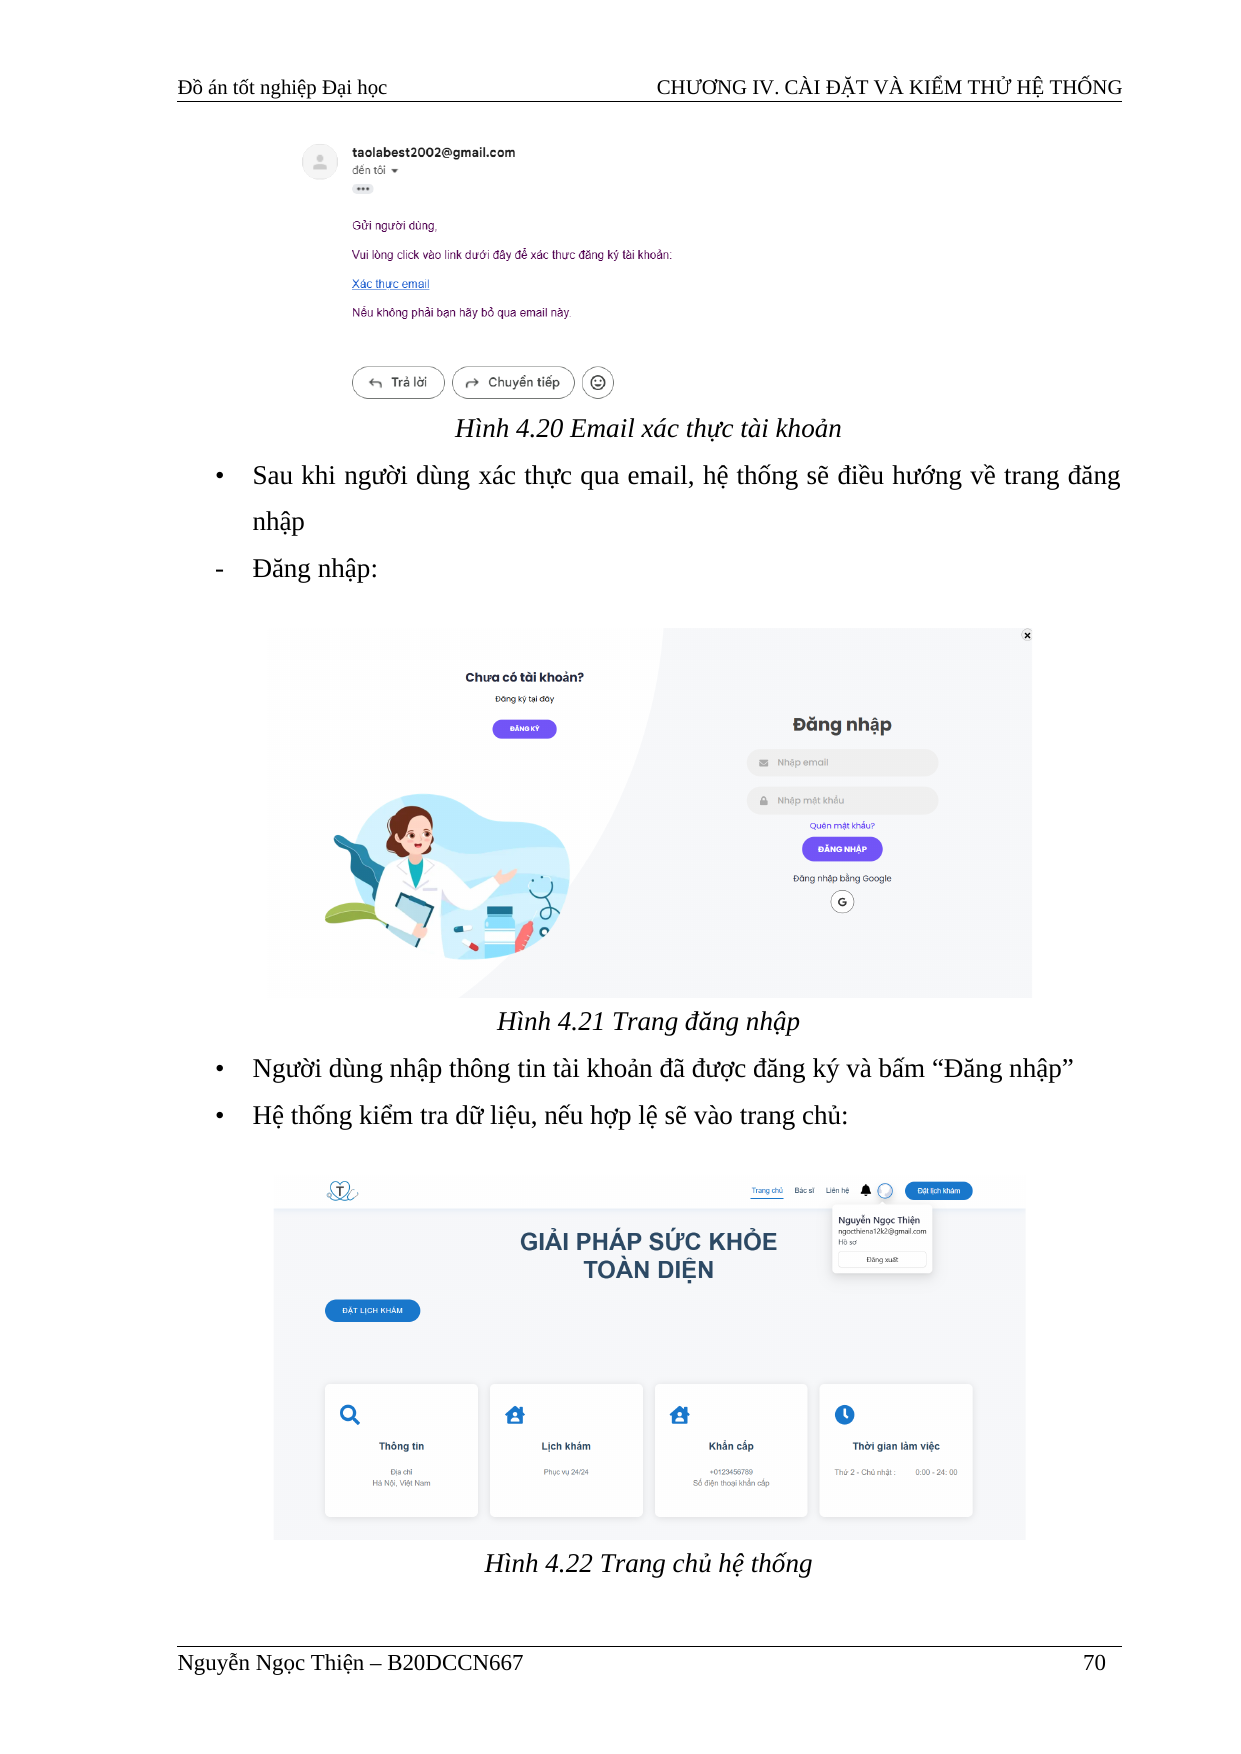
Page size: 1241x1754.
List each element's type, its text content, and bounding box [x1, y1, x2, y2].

picture [294, 130, 1006, 404]
list Hệ thống kiểm tra dữ liệu, nếu hợp lệ sẽ vào trang chủ: [215, 1099, 1122, 1130]
picture [267, 628, 1033, 998]
list Sau khi người dùng xác thực qua email, hệ thống sẽ điều hướng về trang đăng nhập [215, 459, 1122, 537]
subtitle Hình 4.22 Trang chủ hệ thống [177, 1547, 1122, 1579]
list Người dùng nhập thông tin tài khoản đã được đăng ký và bấm “Đăng nhập” [215, 1052, 1122, 1083]
list Đăng nhập: [215, 552, 1122, 583]
subtitle Hình 4.21 Trang đăng nhập [177, 1006, 1122, 1037]
picture [273, 1175, 1026, 1540]
subtitle Hình 4.20 Email xác thực tài khoản [177, 412, 1122, 443]
